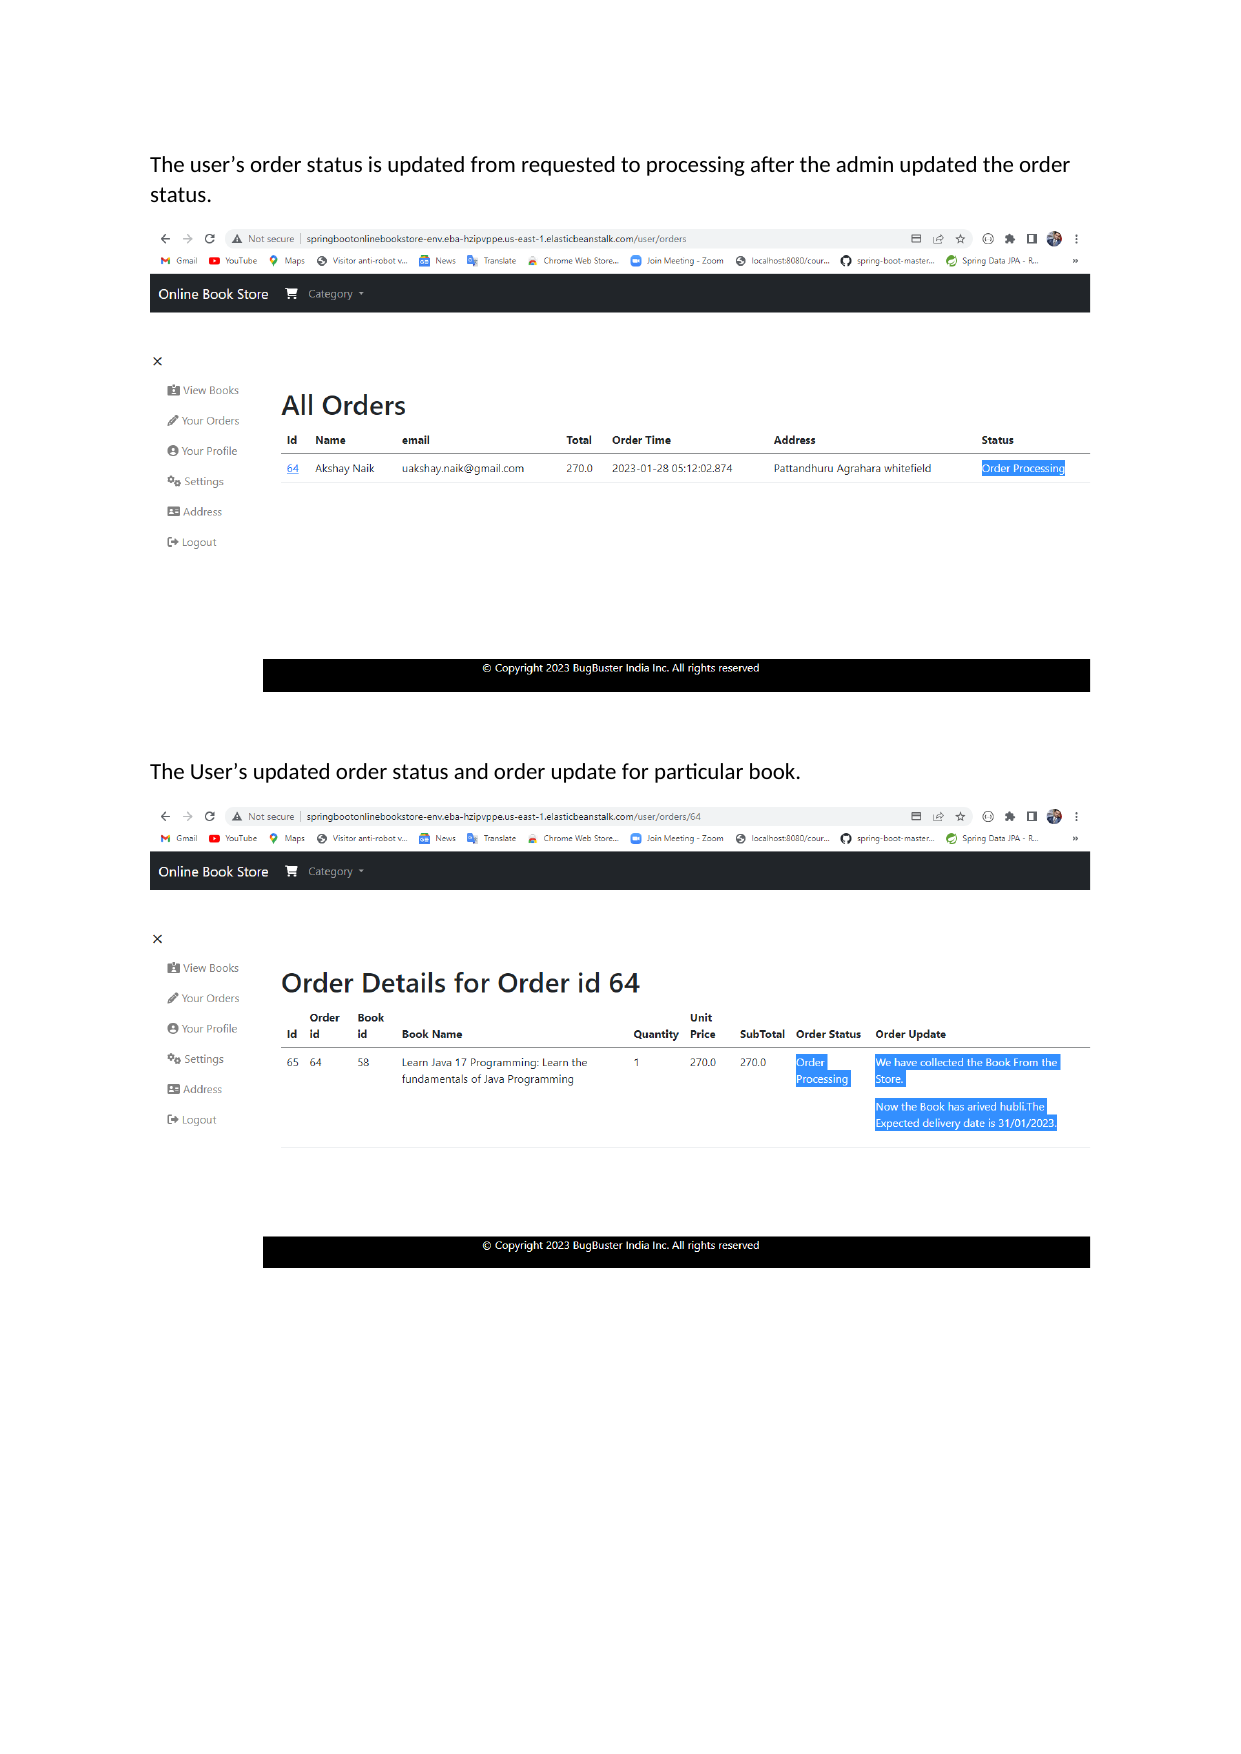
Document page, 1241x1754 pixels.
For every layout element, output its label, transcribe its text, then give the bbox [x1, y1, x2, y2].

text The user’s order status is updated from requested to processing after the admin updated the order status. [150, 150, 1090, 208]
text The User’s updated order status and order update for particular book. [150, 757, 1090, 785]
picture [150, 227, 1091, 692]
picture [150, 804, 1091, 1268]
